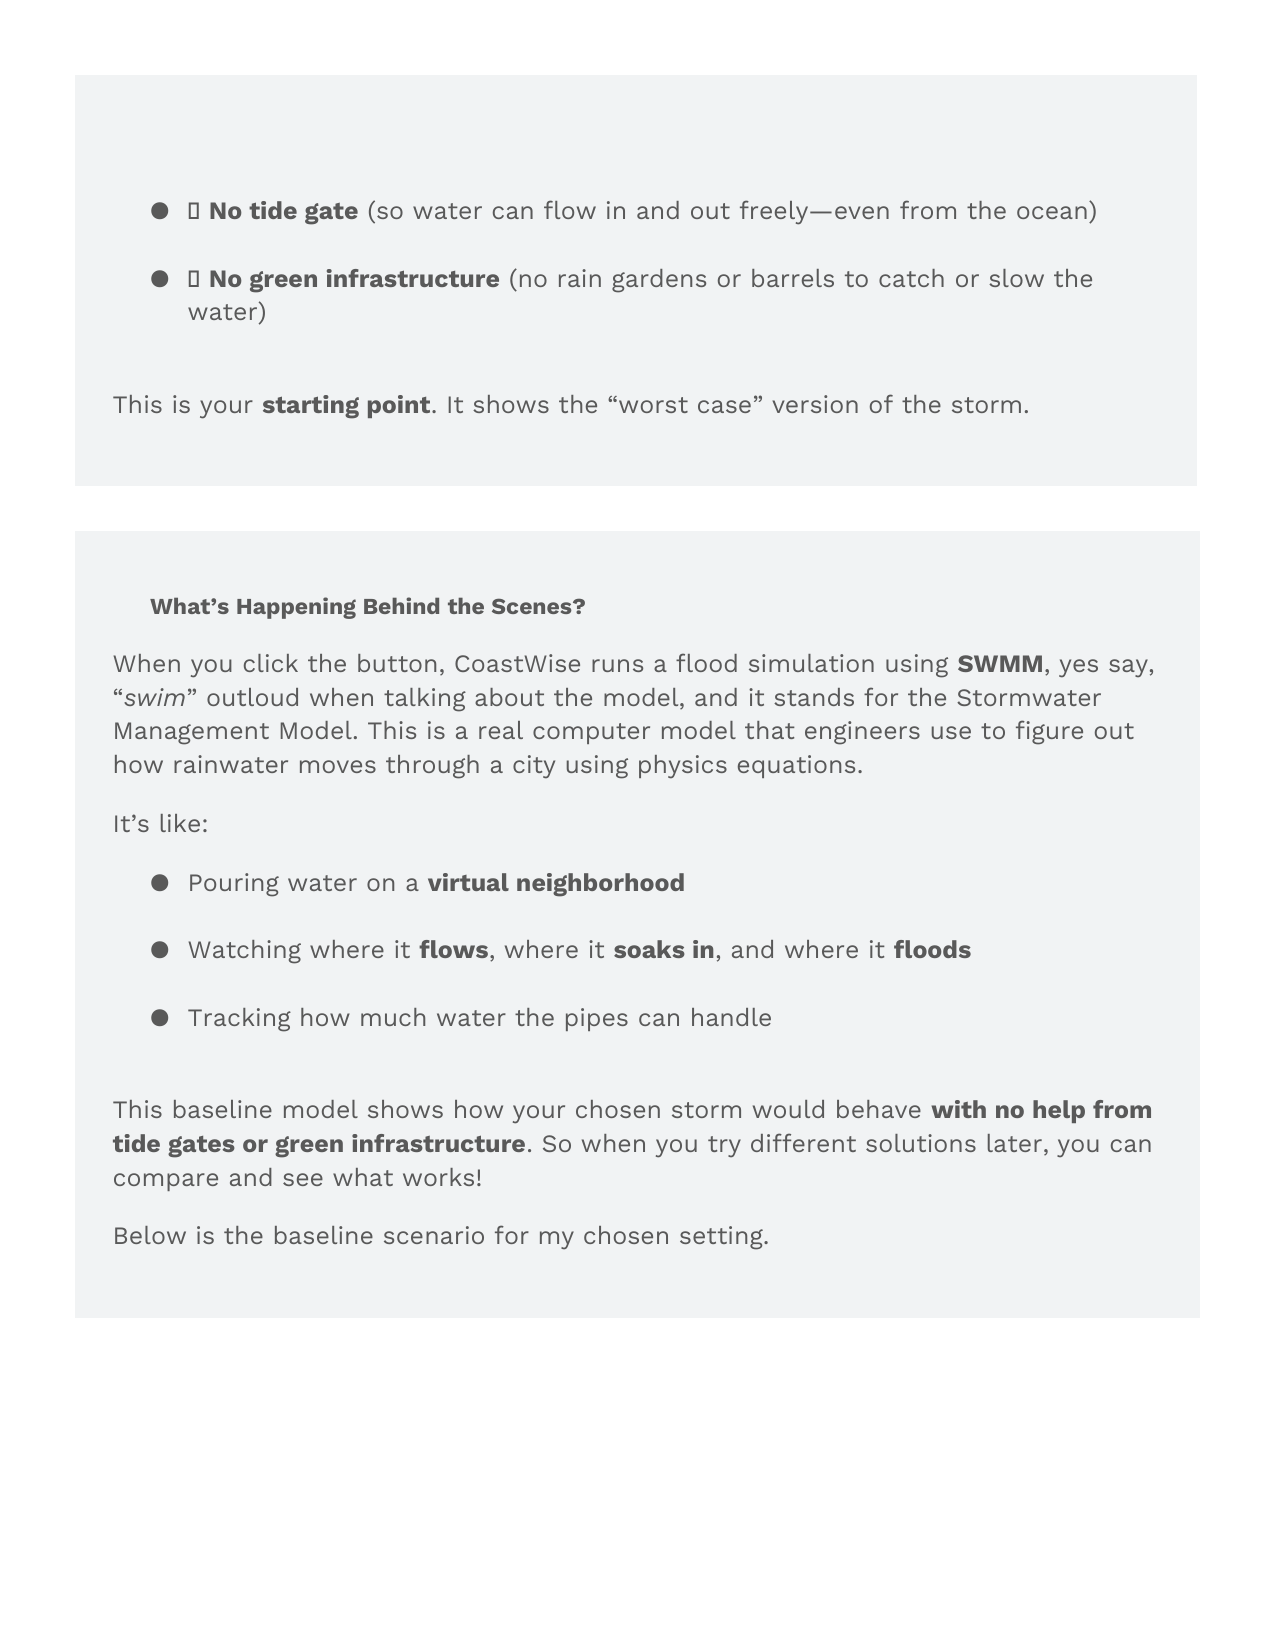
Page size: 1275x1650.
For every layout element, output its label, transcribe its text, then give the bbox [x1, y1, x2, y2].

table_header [75, 75, 1197, 486]
table_header What’s Happening Behind the Scenes? When you click the button, CoastWise runs a flood simulation using SWMM, yes say, “swim” outloud when talking about the model, and it stands for the Stormwater Management Model. This is a real computer model that engineers use to figure out how rainwater moves through a city using physics equations. It’s like: Pouring water on a virtual neighborhood Watching where it flows, where it soaks in, and where it floods Tracking how much water the pipes can handle This baseline model shows how your chosen storm would behave with no help from tide gates or green infrastructure. So when you try different solutions later, you can compare and see what works! Below is the baseline scenario for my chosen setting. [75, 531, 1200, 1318]
